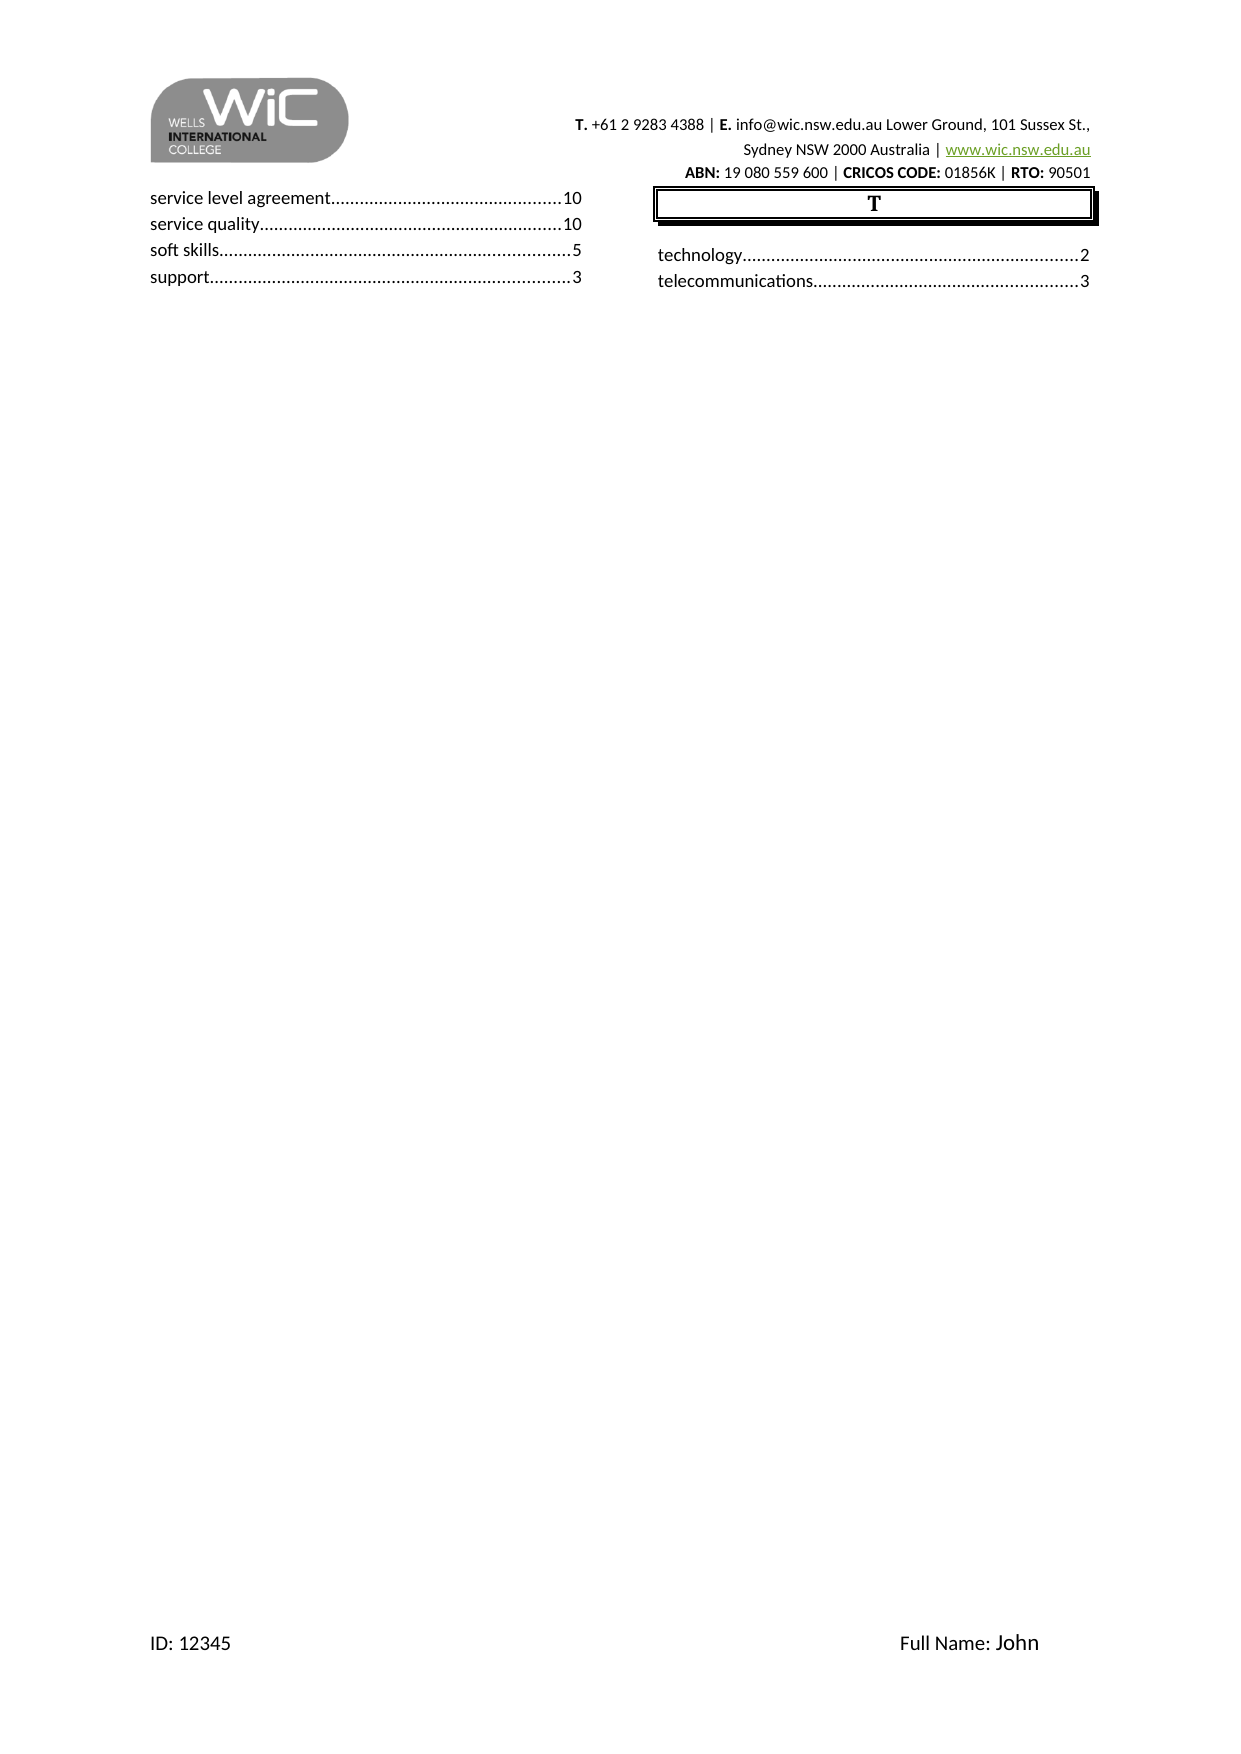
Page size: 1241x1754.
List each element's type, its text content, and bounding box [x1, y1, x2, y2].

text soft skills 5 [150, 239, 583, 262]
text technology 2 [658, 243, 1090, 266]
text service level agreement 10 [150, 186, 583, 209]
text support 3 [150, 265, 583, 288]
text telecommunications 3 [658, 269, 1090, 292]
text service quality 10 [150, 212, 583, 235]
